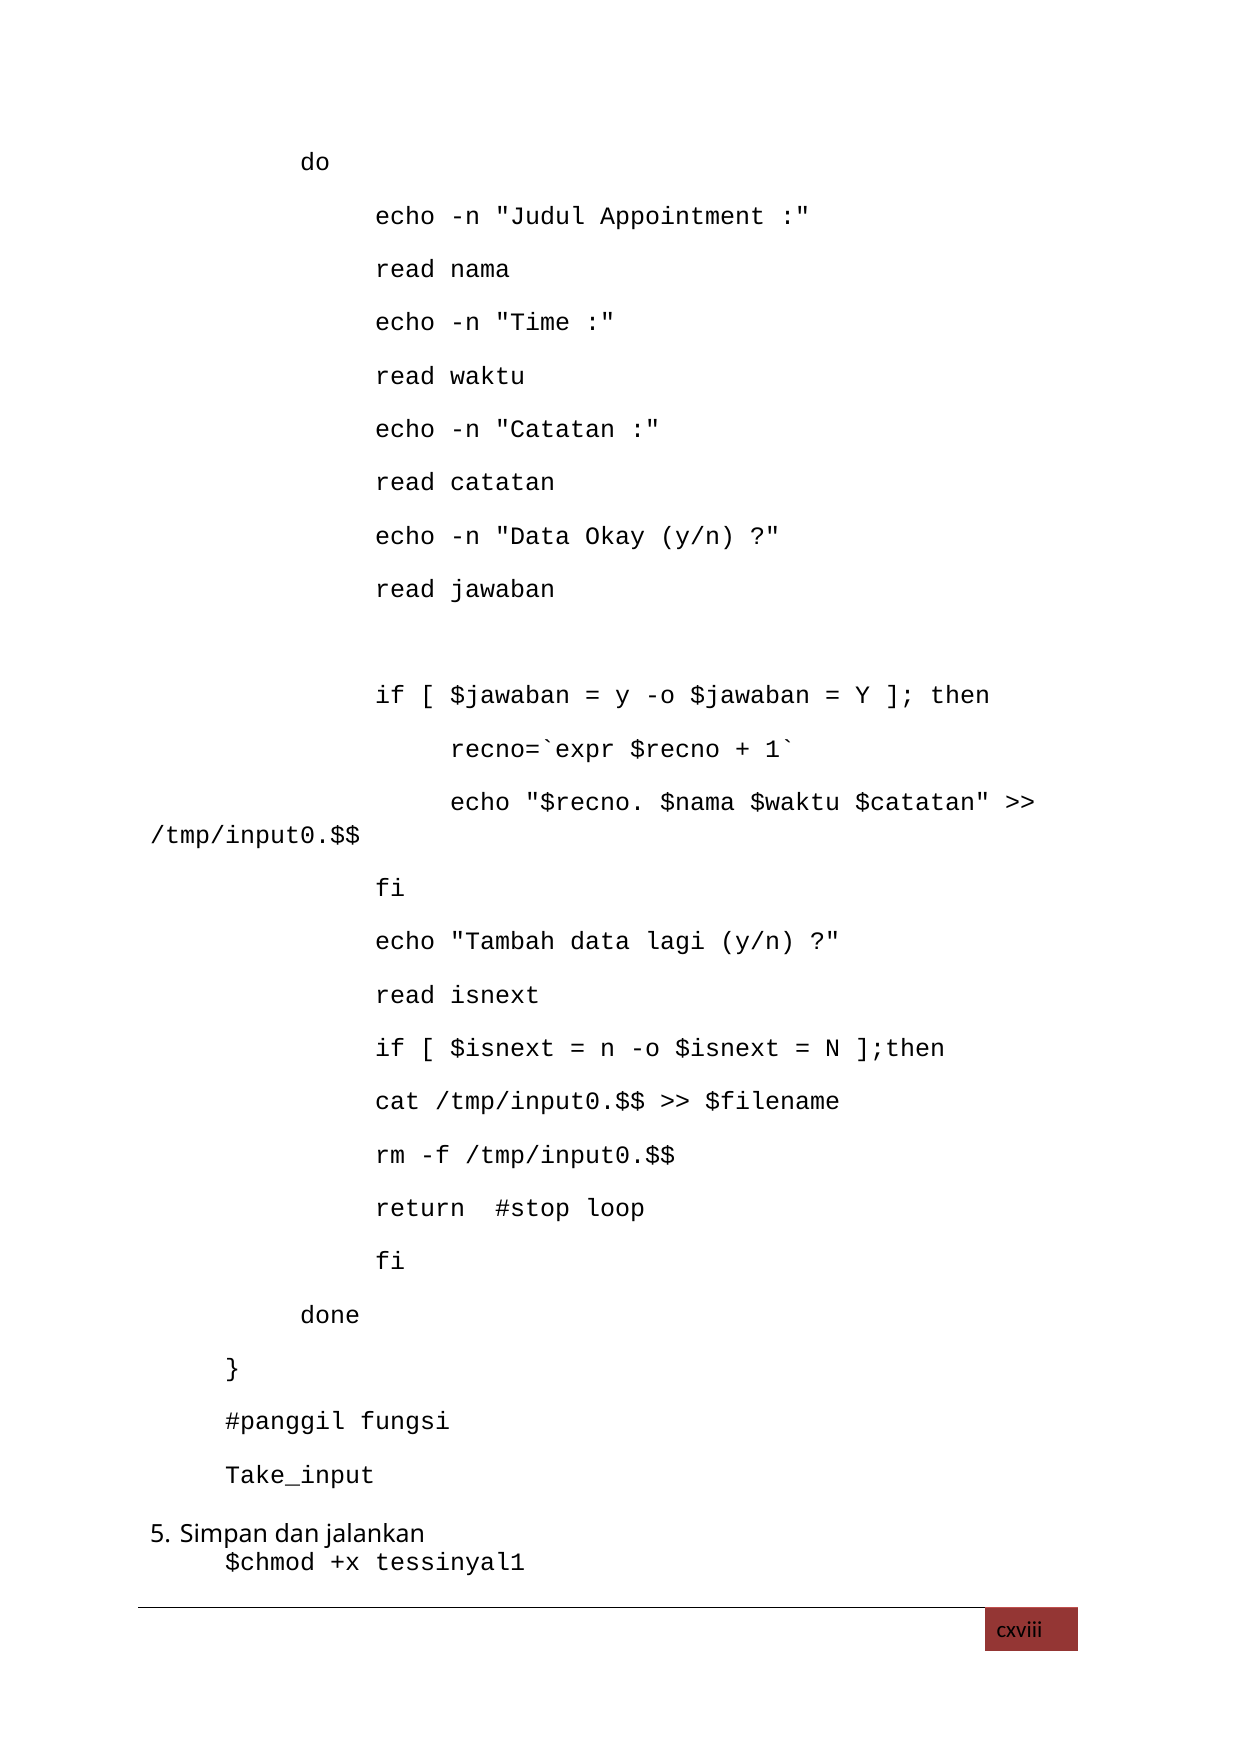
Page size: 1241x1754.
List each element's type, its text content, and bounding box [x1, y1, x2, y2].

text echo -n "Time :" [150, 310, 1090, 338]
text read jawaban [150, 577, 1090, 605]
text recno=`expr $recno + 1` [150, 736, 1090, 765]
text fi [150, 876, 1090, 904]
text fi [150, 1249, 1090, 1277]
text Take_input [150, 1462, 1090, 1491]
text done [150, 1302, 1090, 1331]
text echo -n "Judul Appointment :" [150, 203, 1090, 232]
text #panggil fungsi [150, 1409, 1090, 1437]
text read waktu [150, 363, 1090, 392]
text cat /tmp/input0.$$ >> $filename [150, 1089, 1090, 1117]
text echo "$recno. $nama $waktu $catatan" >> /tmp/input0.$$ [150, 790, 1090, 851]
list Simpan dan jalankan [150, 1516, 1090, 1549]
text $chmod +x tessinyal1 [150, 1549, 1090, 1578]
text return #stop loop [150, 1196, 1090, 1224]
text read nama [150, 257, 1090, 285]
text rm -f /tmp/input0.$$ [150, 1142, 1090, 1171]
text if [ $jawaban = y -o $jawaban = Y ]; then [150, 683, 1090, 711]
text echo "Tambah data lagi (y/n) ?" [150, 929, 1090, 957]
text echo -n "Data Okay (y/n) ?" [150, 523, 1090, 552]
text echo -n "Catatan :" [150, 417, 1090, 445]
text do [150, 150, 1090, 178]
text read isnext [150, 982, 1090, 1011]
text } [150, 1356, 1090, 1384]
text if [ $isnext = n -o $isnext = N ];then [150, 1036, 1090, 1064]
text read catatan [150, 470, 1090, 498]
